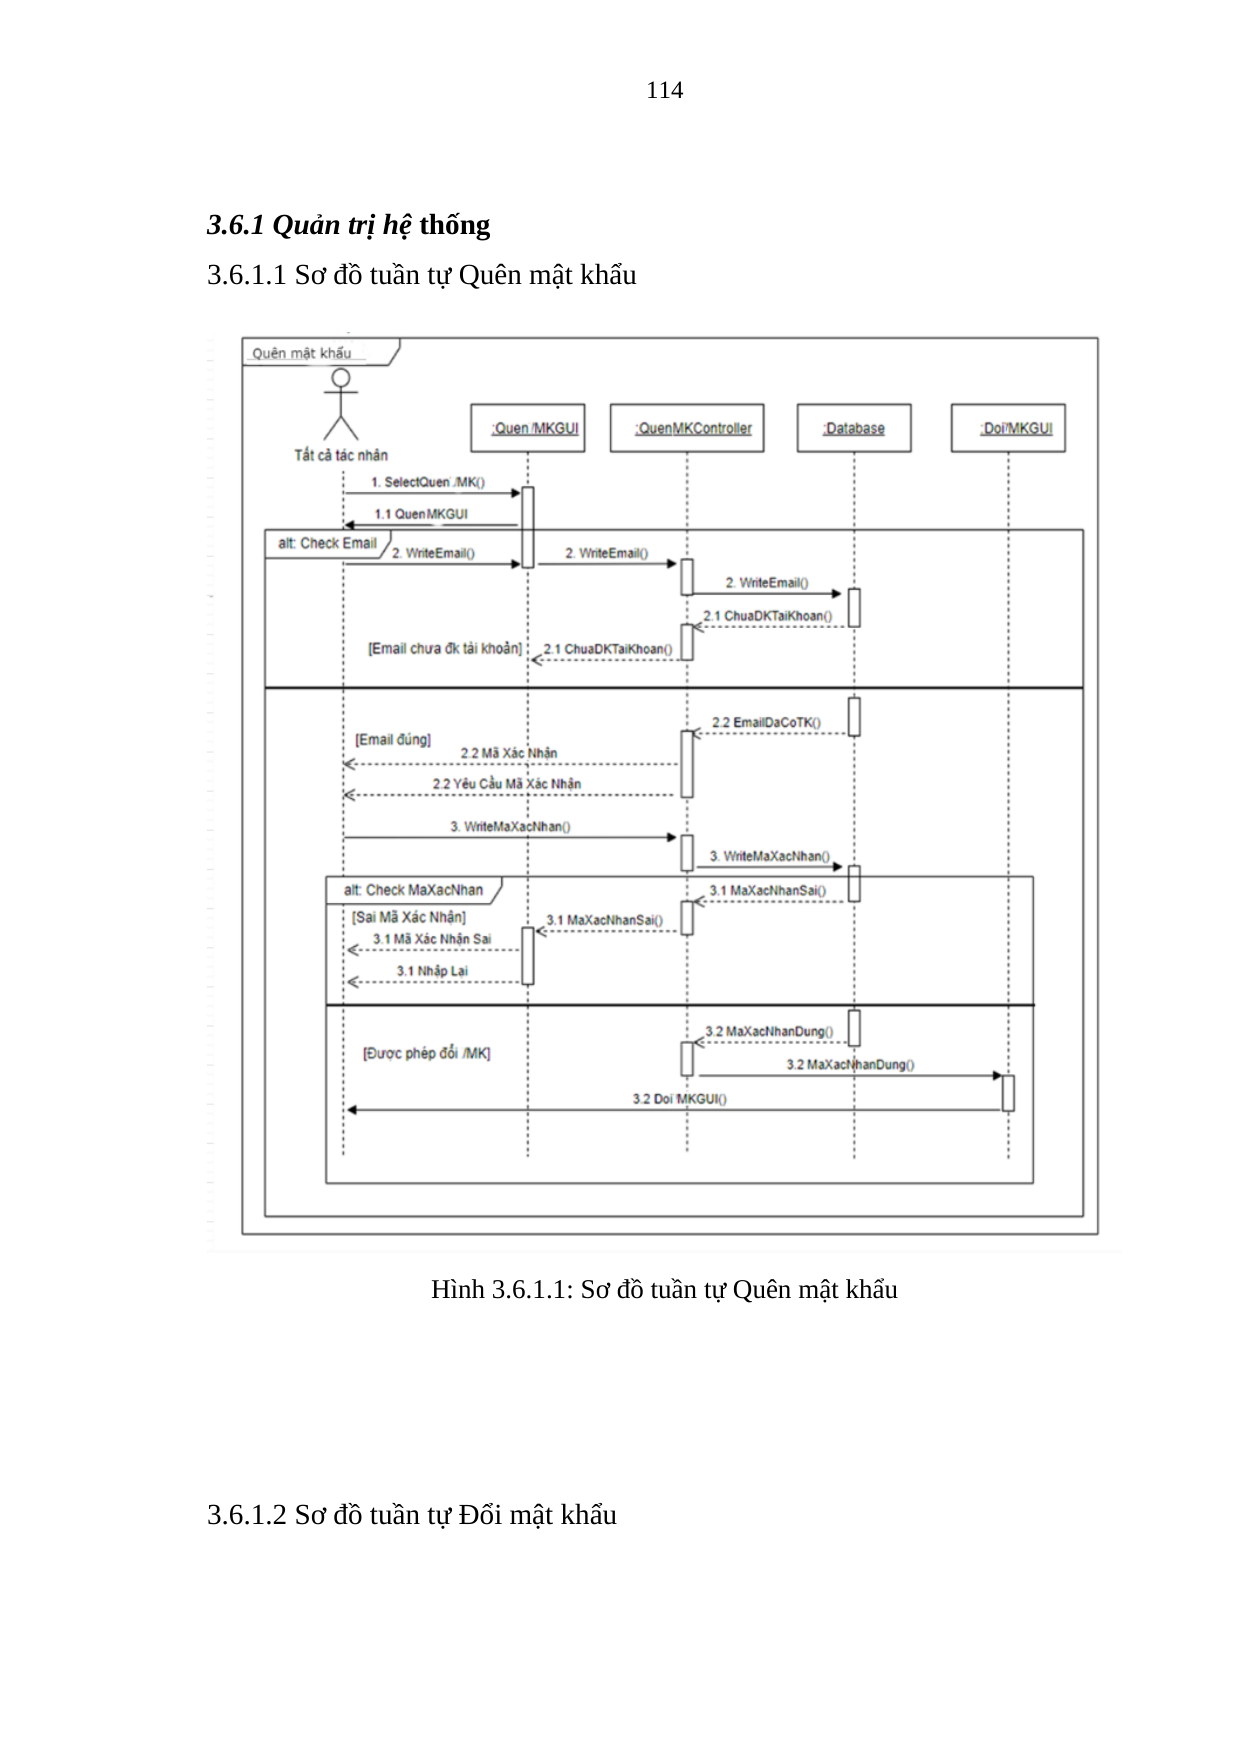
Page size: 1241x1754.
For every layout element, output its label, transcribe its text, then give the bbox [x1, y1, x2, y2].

text 3.6.1.1 Sơ đồ tuần tự Quên mật khẩu [207, 257, 1122, 291]
text 3.6.1 Quản trị hệ thống [207, 207, 1122, 240]
text Hình 3.6.1.1: Sơ đồ tuần tự Quên mật khẩu [207, 1273, 1122, 1304]
text 3.6.1.2 Sơ đồ tuần tự Đổi mật khẩu [207, 1497, 1122, 1531]
picture [206, 332, 1123, 1253]
